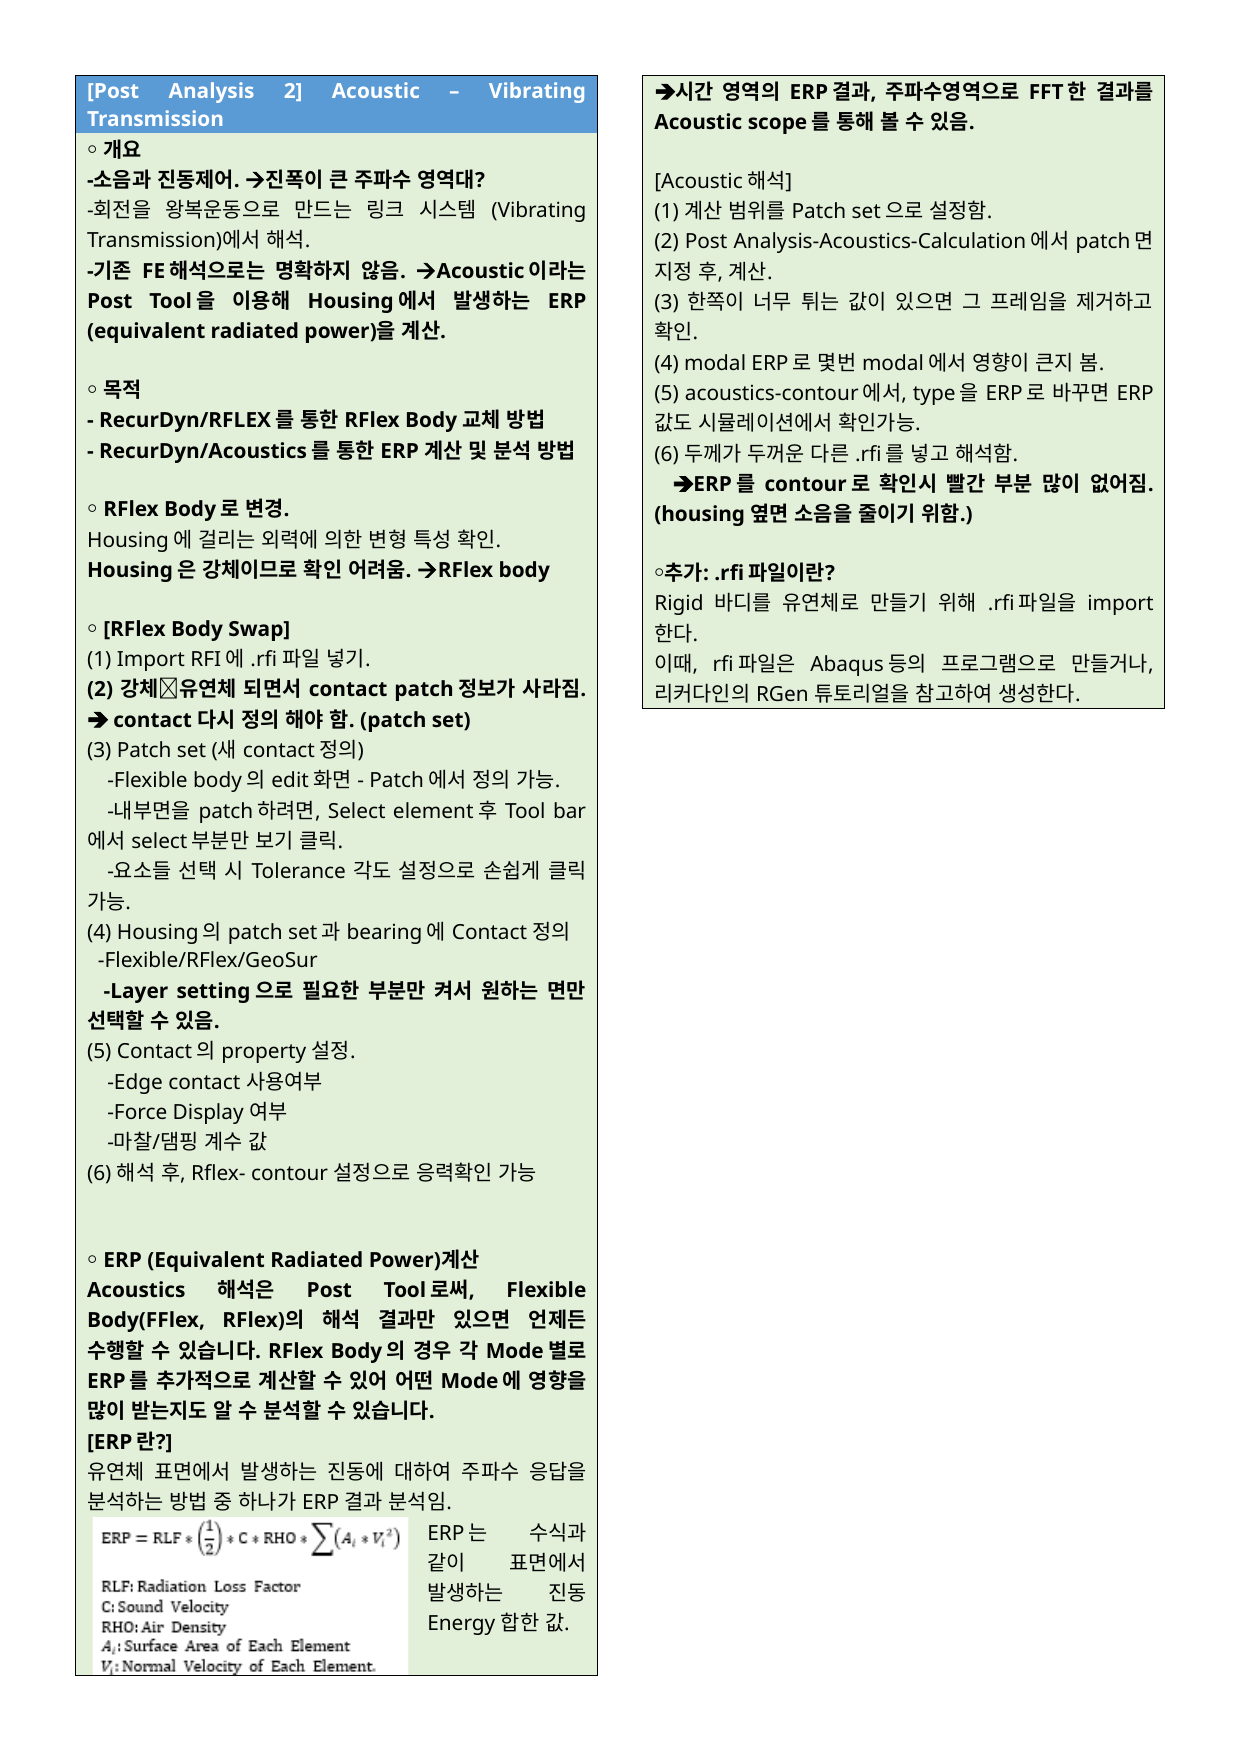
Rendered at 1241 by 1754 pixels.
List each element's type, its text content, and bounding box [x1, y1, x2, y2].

table_cell ￮ 개요 -소음과 진동제어. 진폭이 큰 주파수 영역대? -회전을 왕복운동으로 만드는 링크 시스템 (Vibrating Transmission)에서 해석. -기존 FE해석으로는 명확하지 않음. Acoustic이라는 Post Tool을 이용해 Housing에서 발생하는 ERP (equivalent radiated power)을 계산. ￮ 목적 - RecurDyn/RFLEX를 통한 RFlex Body 교체 방법 - RecurDyn/Acoustics를 통한 ERP 계산 및 분석 방법 ￮ RFlex Body로 변경. Housing에 걸리는 외력에 의한 변형 특성 확인. Housing은 강체이므로 확인 어려움. RFlex body ￮ [RFlex Body Swap] (1) Import RFI에 .rfi 파일 넣기. (2) 강체유연체 되면서 contact patch정보가 사라짐. contact 다시 정의 해야 함. (patch set) (3) Patch set (새 contact정의) -Flexible body의 edit화면 - Patch에서 정의 가능. -내부면을 patch하려면, Select element후 Tool bar에서 select부분만 보기 클릭. -요소들 선택 시 Tolerance 각도 설정으로 손쉽게 클릭 가능. (4) Housing의 patch set과 bearing에 Contact 정의 -Flexible/RFlex/GeoSur -Layer setting으로 필요한 부분만 켜서 원하는 면만 선택할 수 있음. (5) Contact의 property 설정. -Edge contact 사용여부 -Force Display 여부 -마찰/댐핑 계수 값 (6) 해석 후, Rflex- contour 설정으로 응력확인 가능 ￮ ERP (Equivalent Radiated Power)계산 Acoustics 해석은 Post Tool로써, Flexible Body(FFlex, RFlex)의 해석 결과만 있으면 언제든 수행할 수 있습니다. RFlex Body의 경우 각 Mode별로 ERP를 추가적으로 계산할 수 있어 어떤 Mode에 영향을 많이 받는지도 알 수 분석할 수 있습니다. [ERP란?] 유연체 표면에서 발생하는 진동에 대하여 주파수 응답을 분석하는 방법 중 하나가 ERP 결과 분석임. ERP는 수식과 같이 표면에서 발생하는 진동 Energy 합한 값. 시간 영역의 ERP결과, 주파수영역으로 FFT한 결과를 Acoustic scope를 통해 볼 수 있음. [Acoustic해석] (1) 계산 범위를 Patch set으로 설정함. (2) Post Analysis-Acoustics-Calculation에서 patch면 지정 후, 계산. (3) 한쪽이 너무 튀는 값이 있으면 그 프레임을 제거하고 확인. (4) modal ERP로 몇번 modal에서 영향이 큰지 봄. (5) acoustics-contour에서, type을 ERP로 바꾸면 ERP값도 시뮬레이션에서 확인가능. (6) 두께가 두꺼운 다른 .rfi를 넣고 해석함. ERP를 contour로 확인시 빨간 부분 많이 없어짐. (housing 옆면 소음을 줄이기 위함.) ￮추가: .rfi파일이란? Rigid 바디를 유연체로 만들기 위해 .rfi파일을 import한다. 이때, rfi파일은 Abaqus등의 프로그램으로 만들거나, 리커다인의 RGen 튜토리얼을 참고하여 생성한다. [643, 76, 1164, 708]
picture [92, 1517, 409, 1675]
table_cell ￮ 개요 -소음과 진동제어. 진폭이 큰 주파수 영역대? -회전을 왕복운동으로 만드는 링크 시스템 (Vibrating Transmission)에서 해석. -기존 FE해석으로는 명확하지 않음. Acoustic이라는 Post Tool을 이용해 Housing에서 발생하는 ERP (equivalent radiated power)을 계산. ￮ 목적 - RecurDyn/RFLEX를 통한 RFlex Body 교체 방법 - RecurDyn/Acoustics를 통한 ERP 계산 및 분석 방법 ￮ RFlex Body로 변경. Housing에 걸리는 외력에 의한 변형 특성 확인. Housing은 강체이므로 확인 어려움. RFlex body ￮ [RFlex Body Swap] (1) Import RFI에 .rfi 파일 넣기. (2) 강체유연체 되면서 contact patch정보가 사라짐. contact 다시 정의 해야 함. (patch set) (3) Patch set (새 contact정의) -Flexible body의 edit화면 - Patch에서 정의 가능. -내부면을 patch하려면, Select element후 Tool bar에서 select부분만 보기 클릭. -요소들 선택 시 Tolerance 각도 설정으로 손쉽게 클릭 가능. (4) Housing의 patch set과 bearing에 Contact 정의 -Flexible/RFlex/GeoSur -Layer setting으로 필요한 부분만 켜서 원하는 면만 선택할 수 있음. (5) Contact의 property 설정. -Edge contact 사용여부 -Force Display 여부 -마찰/댐핑 계수 값 (6) 해석 후, Rflex- contour 설정으로 응력확인 가능 ￮ ERP (Equivalent Radiated Power)계산 Acoustics 해석은 Post Tool로써, Flexible Body(FFlex, RFlex)의 해석 결과만 있으면 언제든 수행할 수 있습니다. RFlex Body의 경우 각 Mode별로 ERP를 추가적으로 계산할 수 있어 어떤 Mode에 영향을 많이 받는지도 알 수 분석할 수 있습니다. [ERP란?] 유연체 표면에서 발생하는 진동에 대하여 주파수 응답을 분석하는 방법 중 하나가 ERP 결과 분석임. ERP는 수식과 같이 표면에서 발생하는 진동 Energy 합한 값. 시간 영역의 ERP결과, 주파수영역으로 FFT한 결과를 Acoustic scope를 통해 볼 수 있음. [Acoustic해석] (1) 계산 범위를 Patch set으로 설정함. (2) Post Analysis-Acoustics-Calculation에서 patch면 지정 후, 계산. (3) 한쪽이 너무 튀는 값이 있으면 그 프레임을 제거하고 확인. (4) modal ERP로 몇번 modal에서 영향이 큰지 봄. (5) acoustics-contour에서, type을 ERP로 바꾸면 ERP값도 시뮬레이션에서 확인가능. (6) 두께가 두꺼운 다른 .rfi를 넣고 해석함. ERP를 contour로 확인시 빨간 부분 많이 없어짐. (housing 옆면 소음을 줄이기 위함.) ￮추가: .rfi파일이란? Rigid 바디를 유연체로 만들기 위해 .rfi파일을 import한다. 이때, rfi파일은 Abaqus등의 프로그램으로 만들거나, 리커다인의 RGen 튜토리얼을 참고하여 생성한다. [76, 133, 597, 1675]
table_header [Post Analysis 2] Acoustic – Vibrating Transmission [76, 76, 597, 133]
